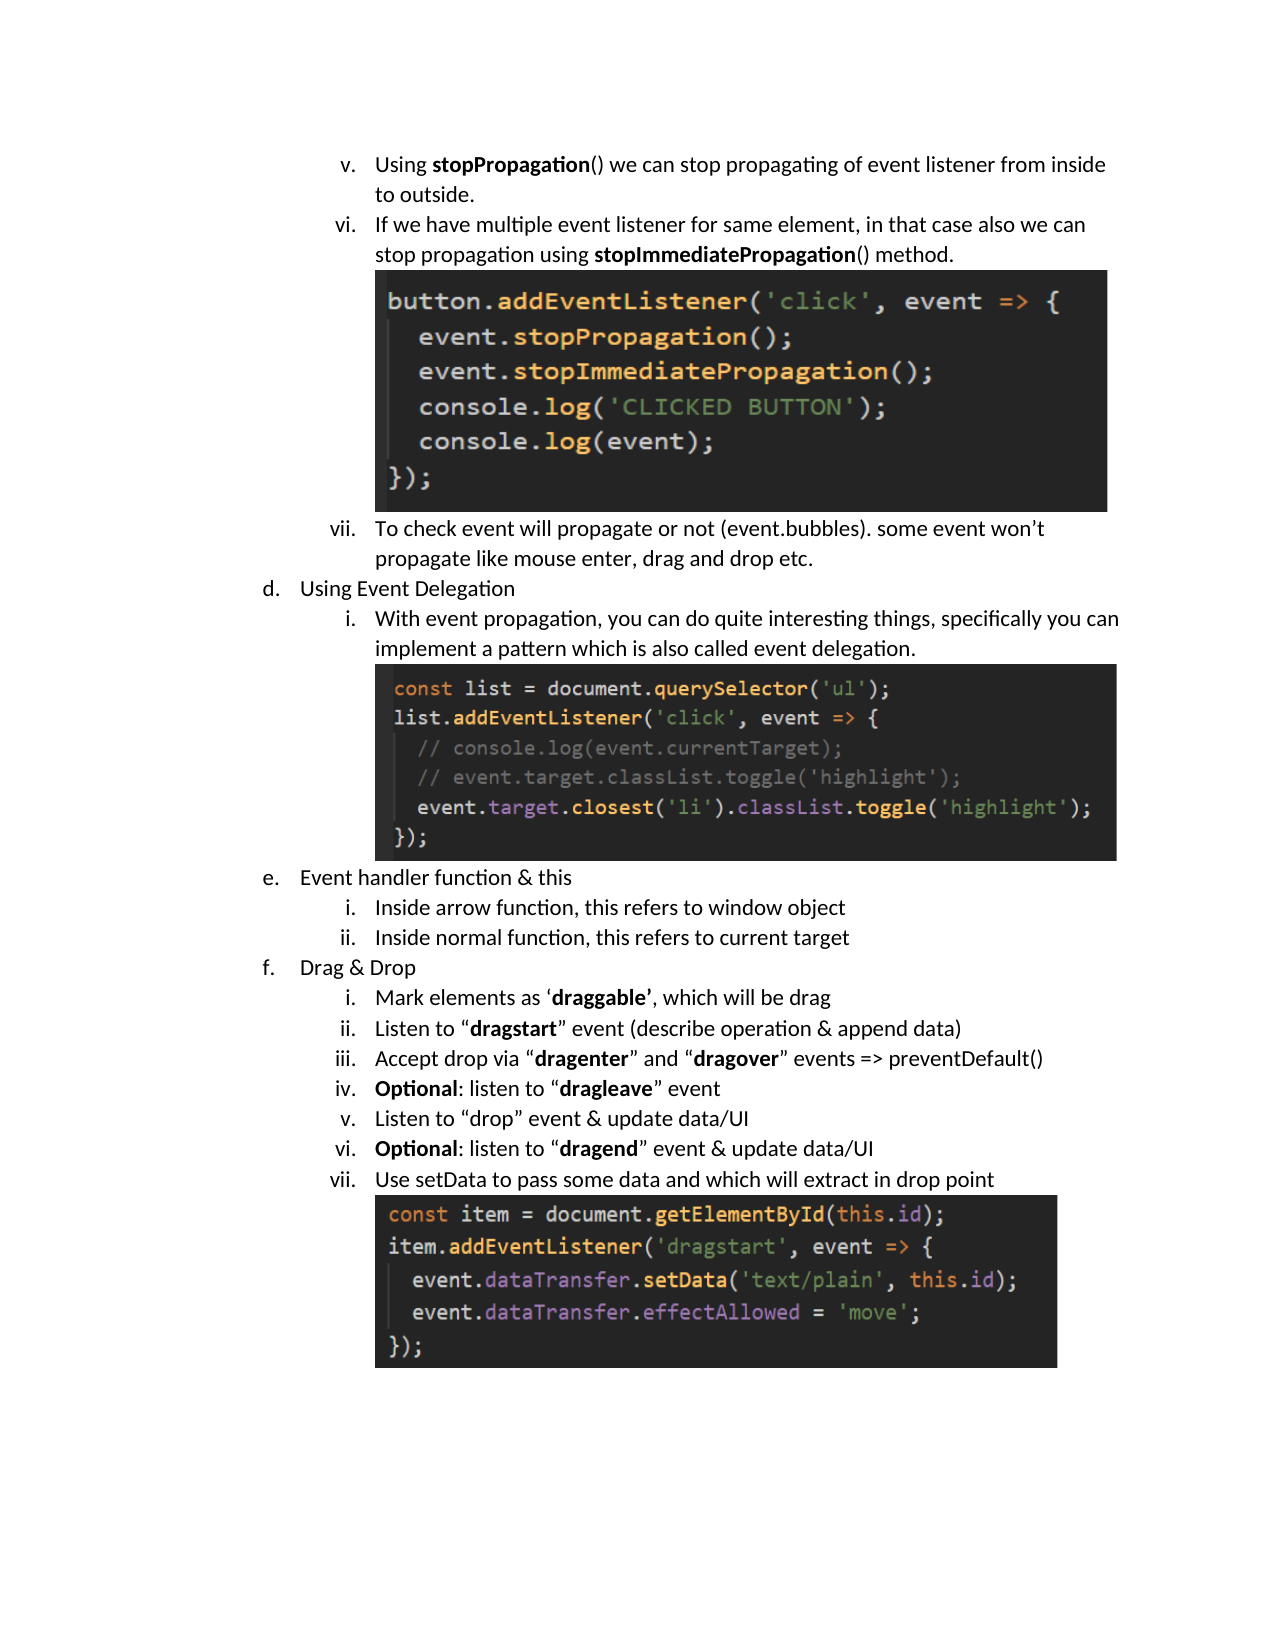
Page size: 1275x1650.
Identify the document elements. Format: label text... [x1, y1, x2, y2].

list Event handler function & this [262, 863, 1125, 891]
list Drag & Drop [262, 953, 1125, 981]
list Mark elements as ‘draggable’, which will be drag [356, 983, 1125, 1012]
list Optional: listen to “dragend” event & update data/UI [356, 1134, 1125, 1163]
picture [375, 664, 1117, 861]
list Using Event Delegation [262, 574, 1125, 602]
list Listen to “drop” event & update data/UI [356, 1104, 1125, 1132]
list Inside normal function, this refers to current target [356, 923, 1125, 951]
list If we have multiple event listener for same element, in that case also we can stop propagation using stopImmediatePropagation() method. [356, 210, 1125, 269]
list With event propagation, you can do quite interesting things, specifically you can implement a pattern which is also called event delegation. [356, 604, 1125, 662]
list Using stopPropagation() we can stop propagating of event listener from inside to outside. [356, 150, 1125, 208]
list Optional: listen to “dragleave” event [356, 1074, 1125, 1102]
list Use setData to pass some data and which will extract in drop point [356, 1165, 1125, 1193]
list Accept drop via “dragenter” and “dragover” events => preventDefault() [356, 1044, 1125, 1072]
list To check event will propagate or not (event.bubbles). some event won’t propagate like mouse enter, drag and drop etc. [356, 514, 1125, 572]
list Listen to “dragstart” event (describe operation & append data) [356, 1014, 1125, 1042]
picture [375, 1195, 1058, 1368]
list Inside arrow function, this refers to window object [356, 893, 1125, 921]
picture [375, 270, 1108, 512]
